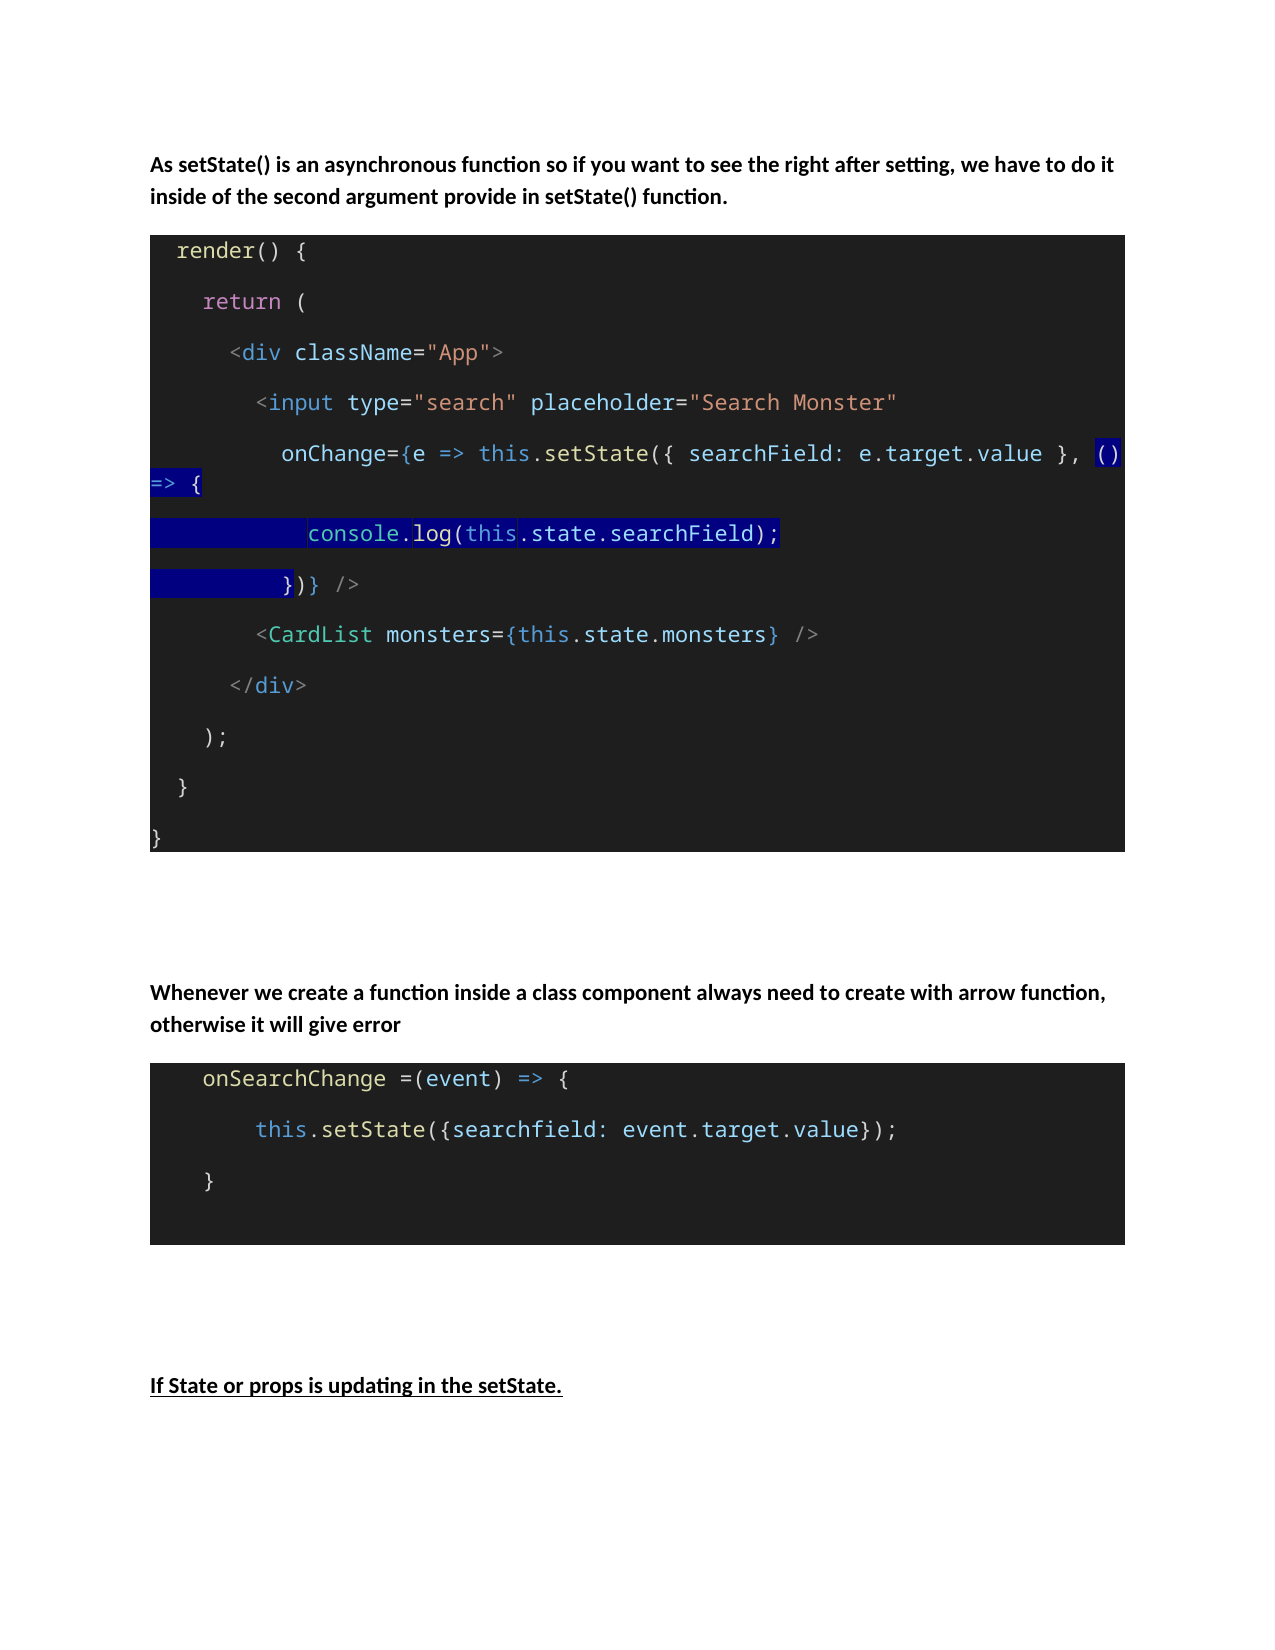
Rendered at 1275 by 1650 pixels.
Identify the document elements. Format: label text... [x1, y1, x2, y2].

text Whenever we create a function inside a class component always need to create with arrow function, otherwise it will give error [150, 978, 1125, 1038]
text If State or props is updating in the setState. [150, 1372, 1125, 1400]
table_header render() { return ( <div className="App"> <input type="search" placeholder="Search Monster" onChange={e => this.setState({ searchField: e.target.value }, () => { console.log(this.state.searchField); })} /> <CardList monsters={this.state.monsters} /> </div> ); } } [139, 235, 1136, 925]
text As setState() is an asynchronous function so if you want to see the right after setting, we have to do it inside of the second argument provide in setState() function. [150, 150, 1125, 210]
table_header onSearchChange =(event) => { this.setState({searchfield: event.target.value}); } [139, 1064, 1136, 1319]
